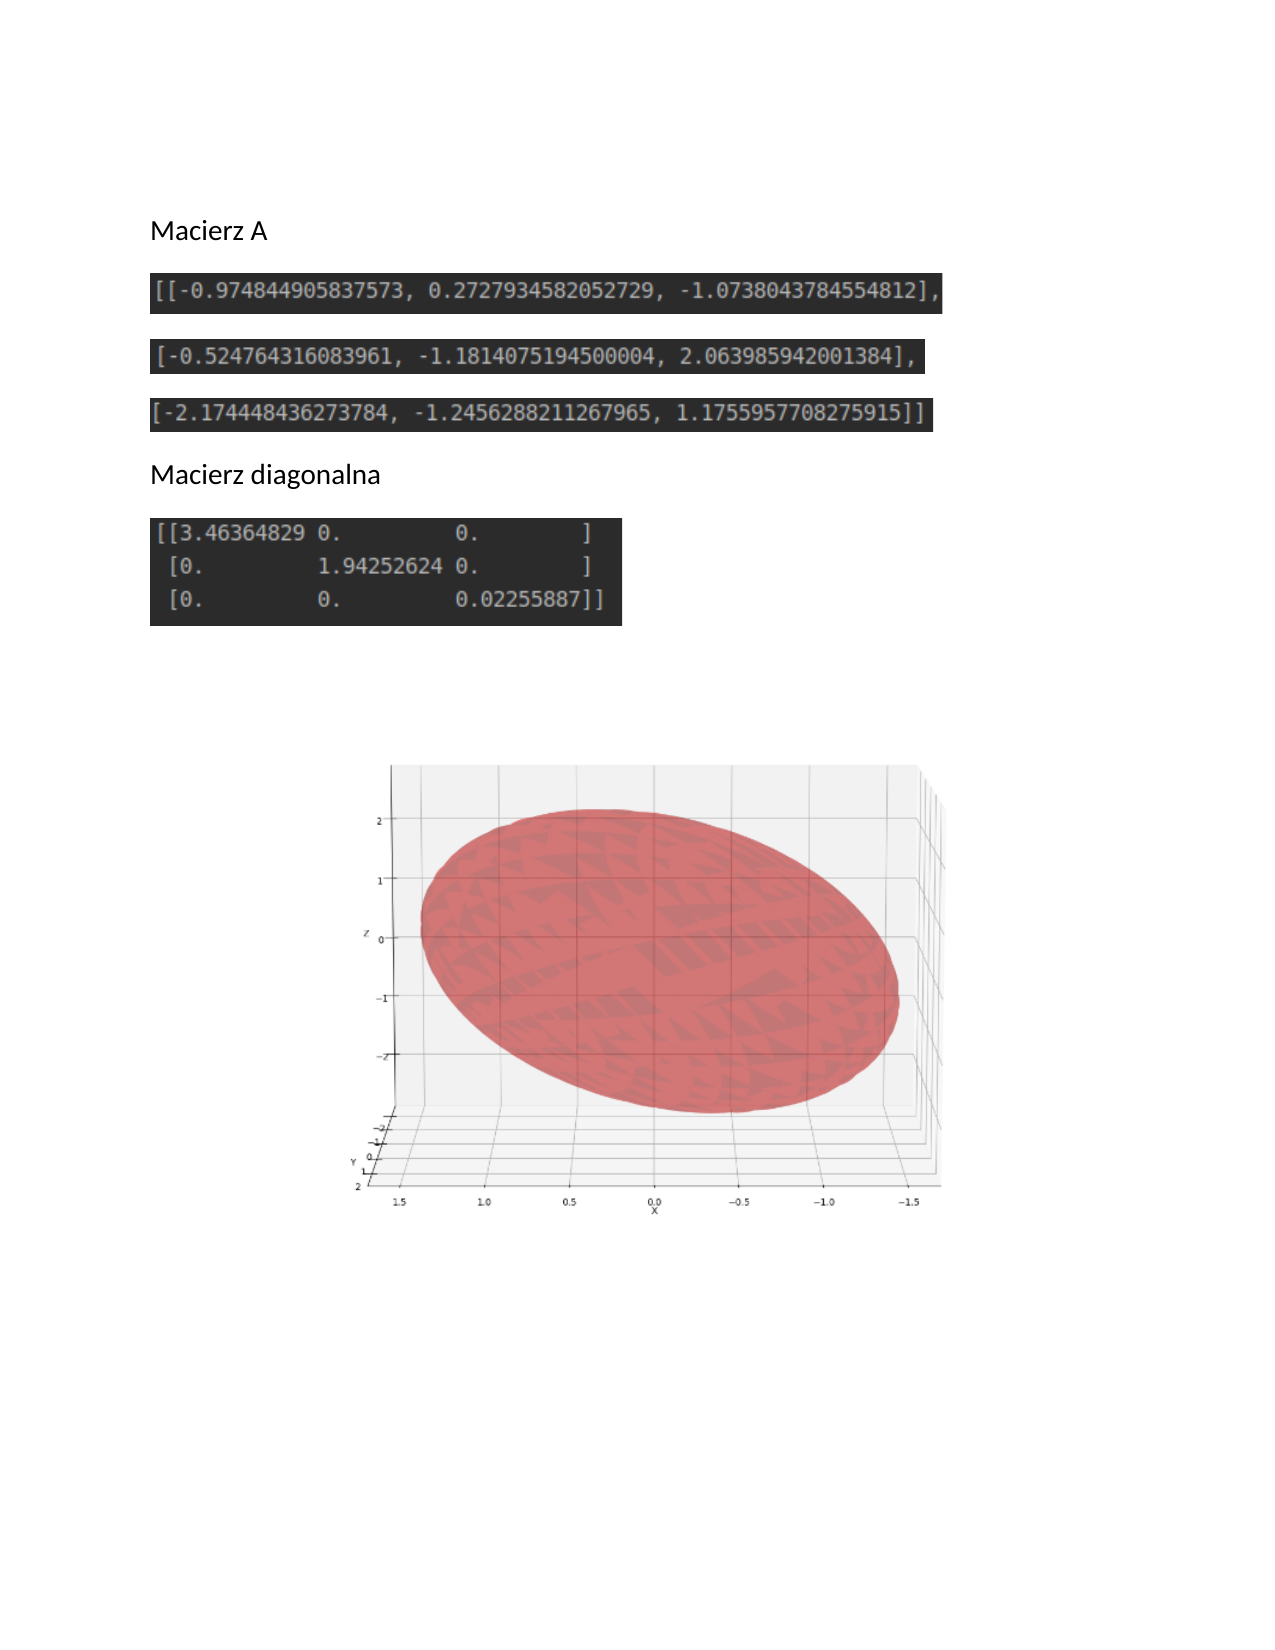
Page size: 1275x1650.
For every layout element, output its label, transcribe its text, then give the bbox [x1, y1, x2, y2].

picture [150, 650, 1125, 1298]
text Macierz A [150, 212, 1125, 247]
picture [150, 518, 623, 626]
picture [150, 398, 934, 432]
text Macierz diagonalna [150, 456, 1125, 492]
picture [150, 273, 943, 314]
picture [150, 339, 925, 374]
